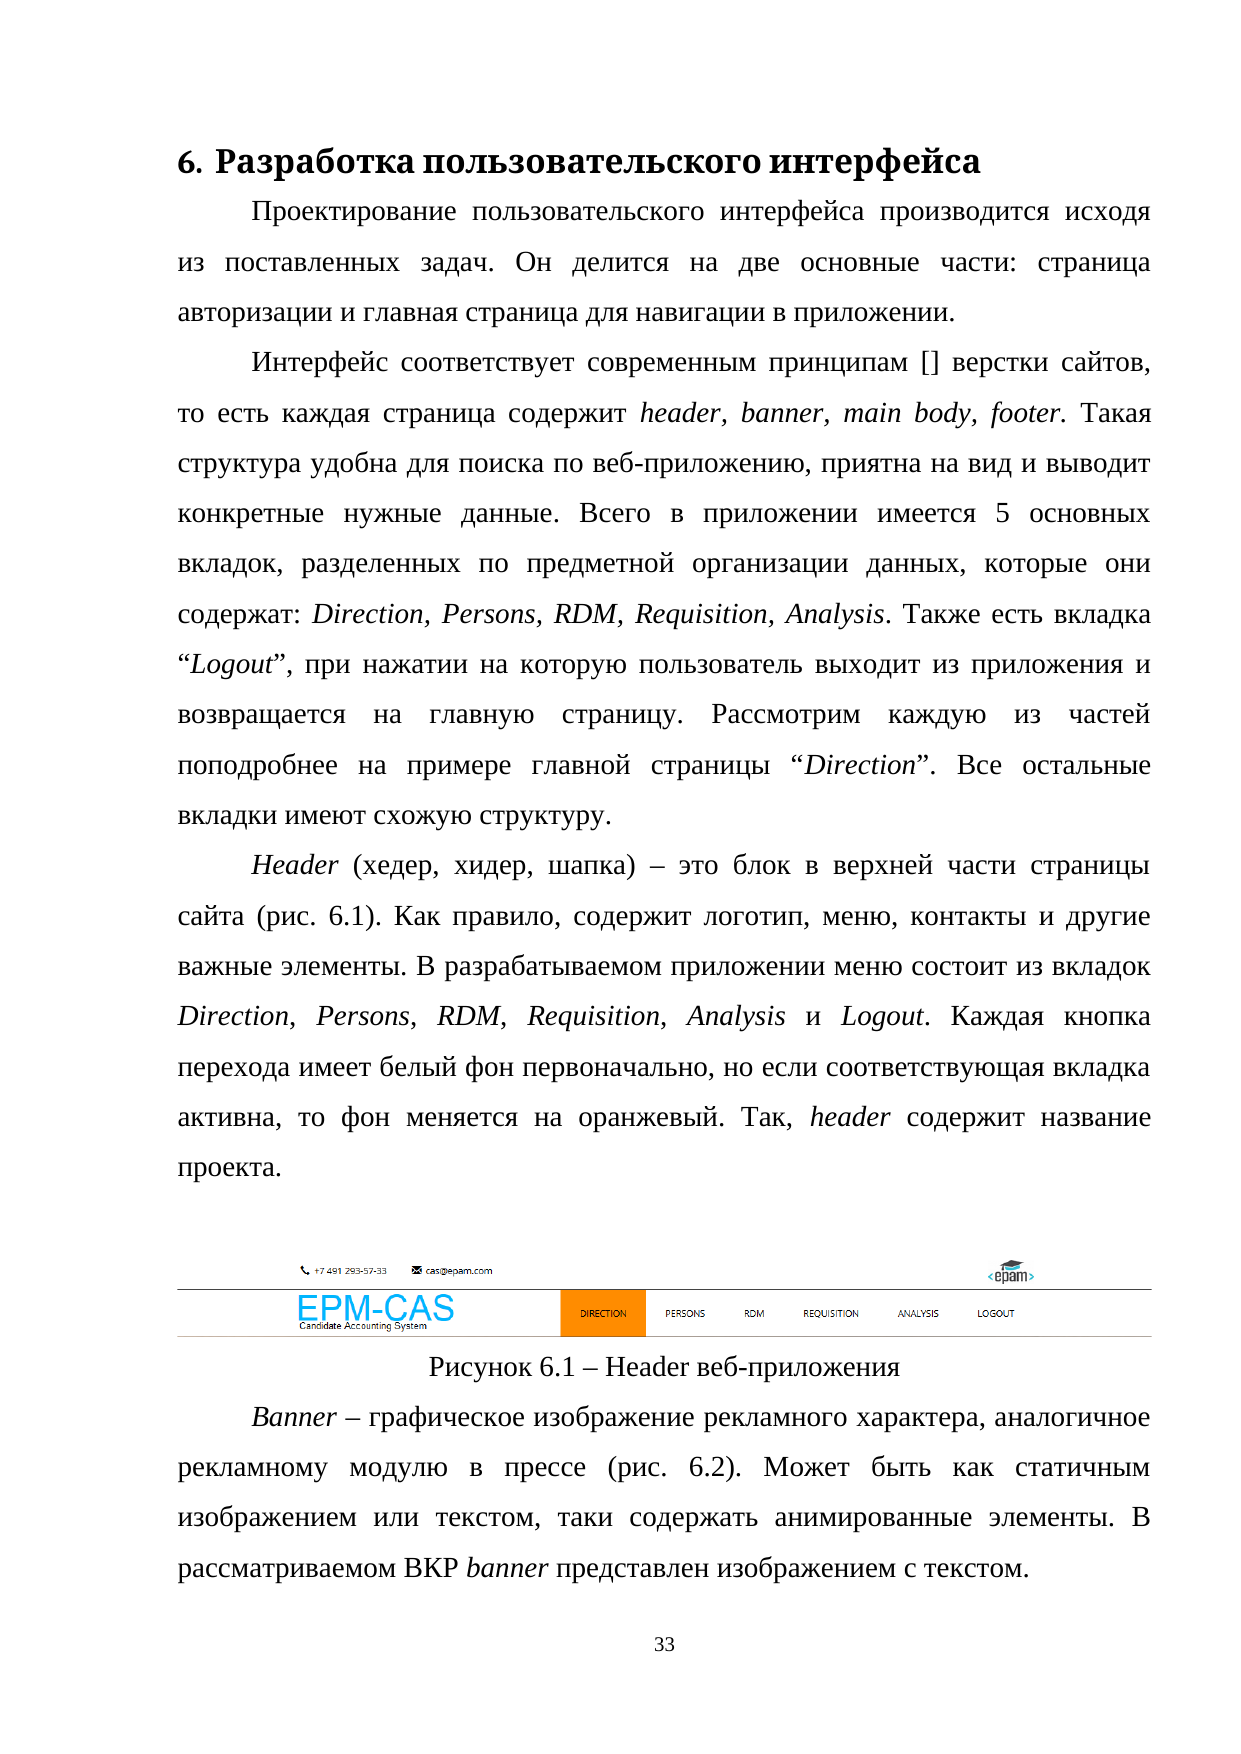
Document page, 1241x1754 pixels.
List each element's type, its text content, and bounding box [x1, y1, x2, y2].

text Проектирование пользовательского интерфейса производится исходя из поставленных задач. Он делится на две основные части: страница авторизации и главная страница для навигации в приложении. [177, 193, 1152, 328]
text Banner – графическое изображение рекламного характера, аналогичное рекламному модулю в прессе (рис. 6.2). Может быть как статичным изображением или текстом, таки содержать анимированные элементы. В рассматриваемом ВКР banner представлен изображением с текстом. [177, 1399, 1152, 1583]
list Разработка пользовательского интерфейса [177, 143, 1152, 181]
text Рисунок 6.1 – Header веб-приложения [177, 1349, 1152, 1382]
text Header (хедер, хидер, шапка) – это блок в верхней части страницы сайта (рис. 6.1). Как правило, содержит логотип, меню, контакты и другие важные элементы. В разрабатываемом приложении меню состоит из вкладок Direction, Persons, RDM, Requisition, Analysis и Logout. Каждая кнопка перехода имеет белый фон первоначально, но если соответствующая вкладка активна, то фон меняется на оранжевый. Так, header содержит название проекта. [177, 847, 1152, 1183]
picture [177, 1250, 1152, 1337]
text Интерфейс соответствует современным принципам [] верстки сайтов, то есть каждая страница содержит header, banner, main body, footer. Такая структура удобна для поиска по веб-приложению, приятна на вид и выводит конкретные нужные данные. Всего в приложении имеется 5 основных вкладок, разделенных по предметной организации данных, которые они содержат: Direction, Persons, RDM, Requisition, Analysis. Также есть вкладка “Logout”, при нажатии на которую пользователь выходит из приложения и возвращается на главную страницу. Рассмотрим каждую из частей поподробнее на примере главной страницы “Direction”. Все остальные вкладки имеют схожую структуру. [177, 344, 1152, 831]
